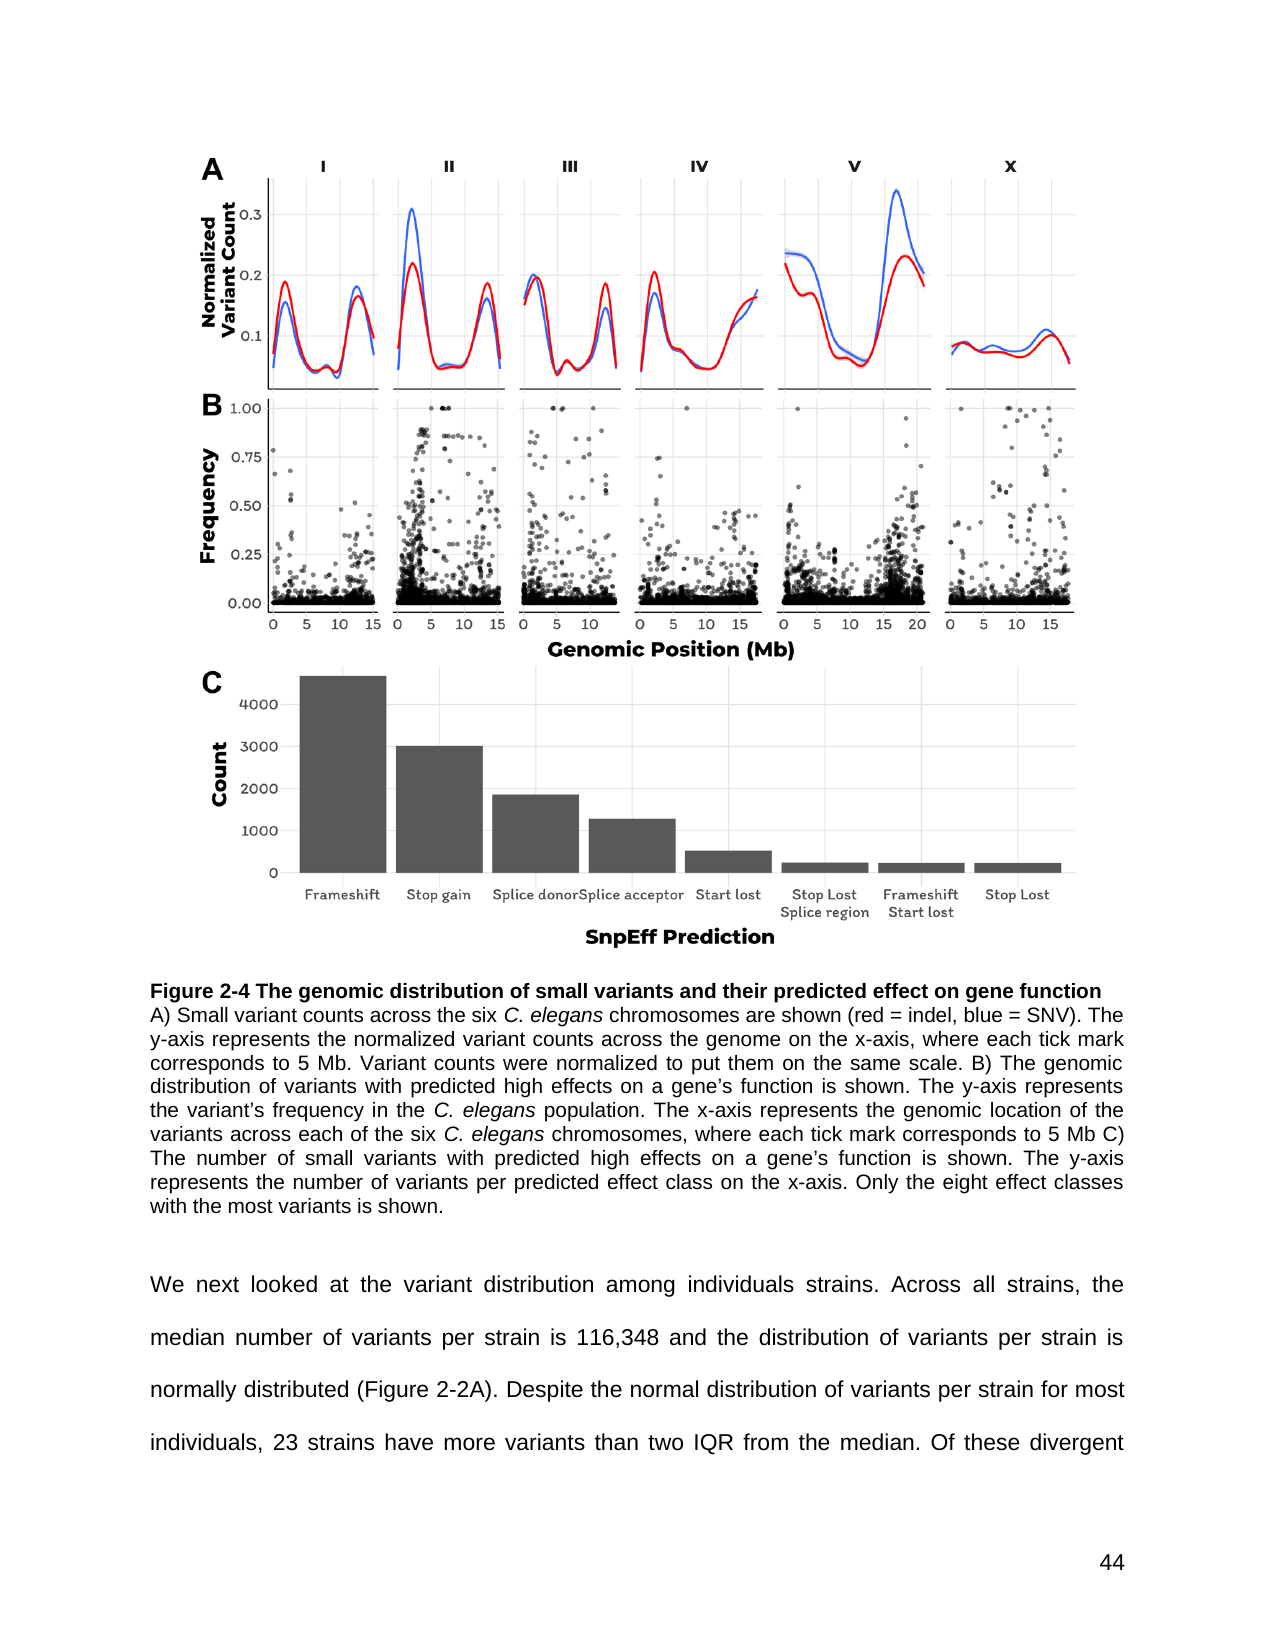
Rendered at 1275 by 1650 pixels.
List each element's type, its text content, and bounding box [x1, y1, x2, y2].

text Figure 2-1 The genomic distribution of small variants and their predicted effect on gene function [150, 978, 1125, 1002]
text A) Small variant counts across the six C. elegans chromosomes are shown (red = indel, blue = SNV). The y-axis represents the normalized variant counts across the genome on the x-axis, where each tick mark corresponds to 5 Mb. Variant counts were normalized to put them on the same scale. B) The genomic distribution of variants with predicted high effects on a gene’s function is shown. The y-axis represents the variant’s frequency in the C. elegans population. The x-axis represents the genomic location of the variants across each of the six C. elegans chromosomes, where each tick mark corresponds to 5 Mb C) The number of small variants with predicted high effects on a gene’s function is shown. The y-axis represents the number of variants per predicted effect class on the x-axis. Only the eight effect classes with the most variants is shown. [150, 1002, 1125, 1218]
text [150, 1271, 1125, 1455]
picture [194, 150, 1081, 952]
